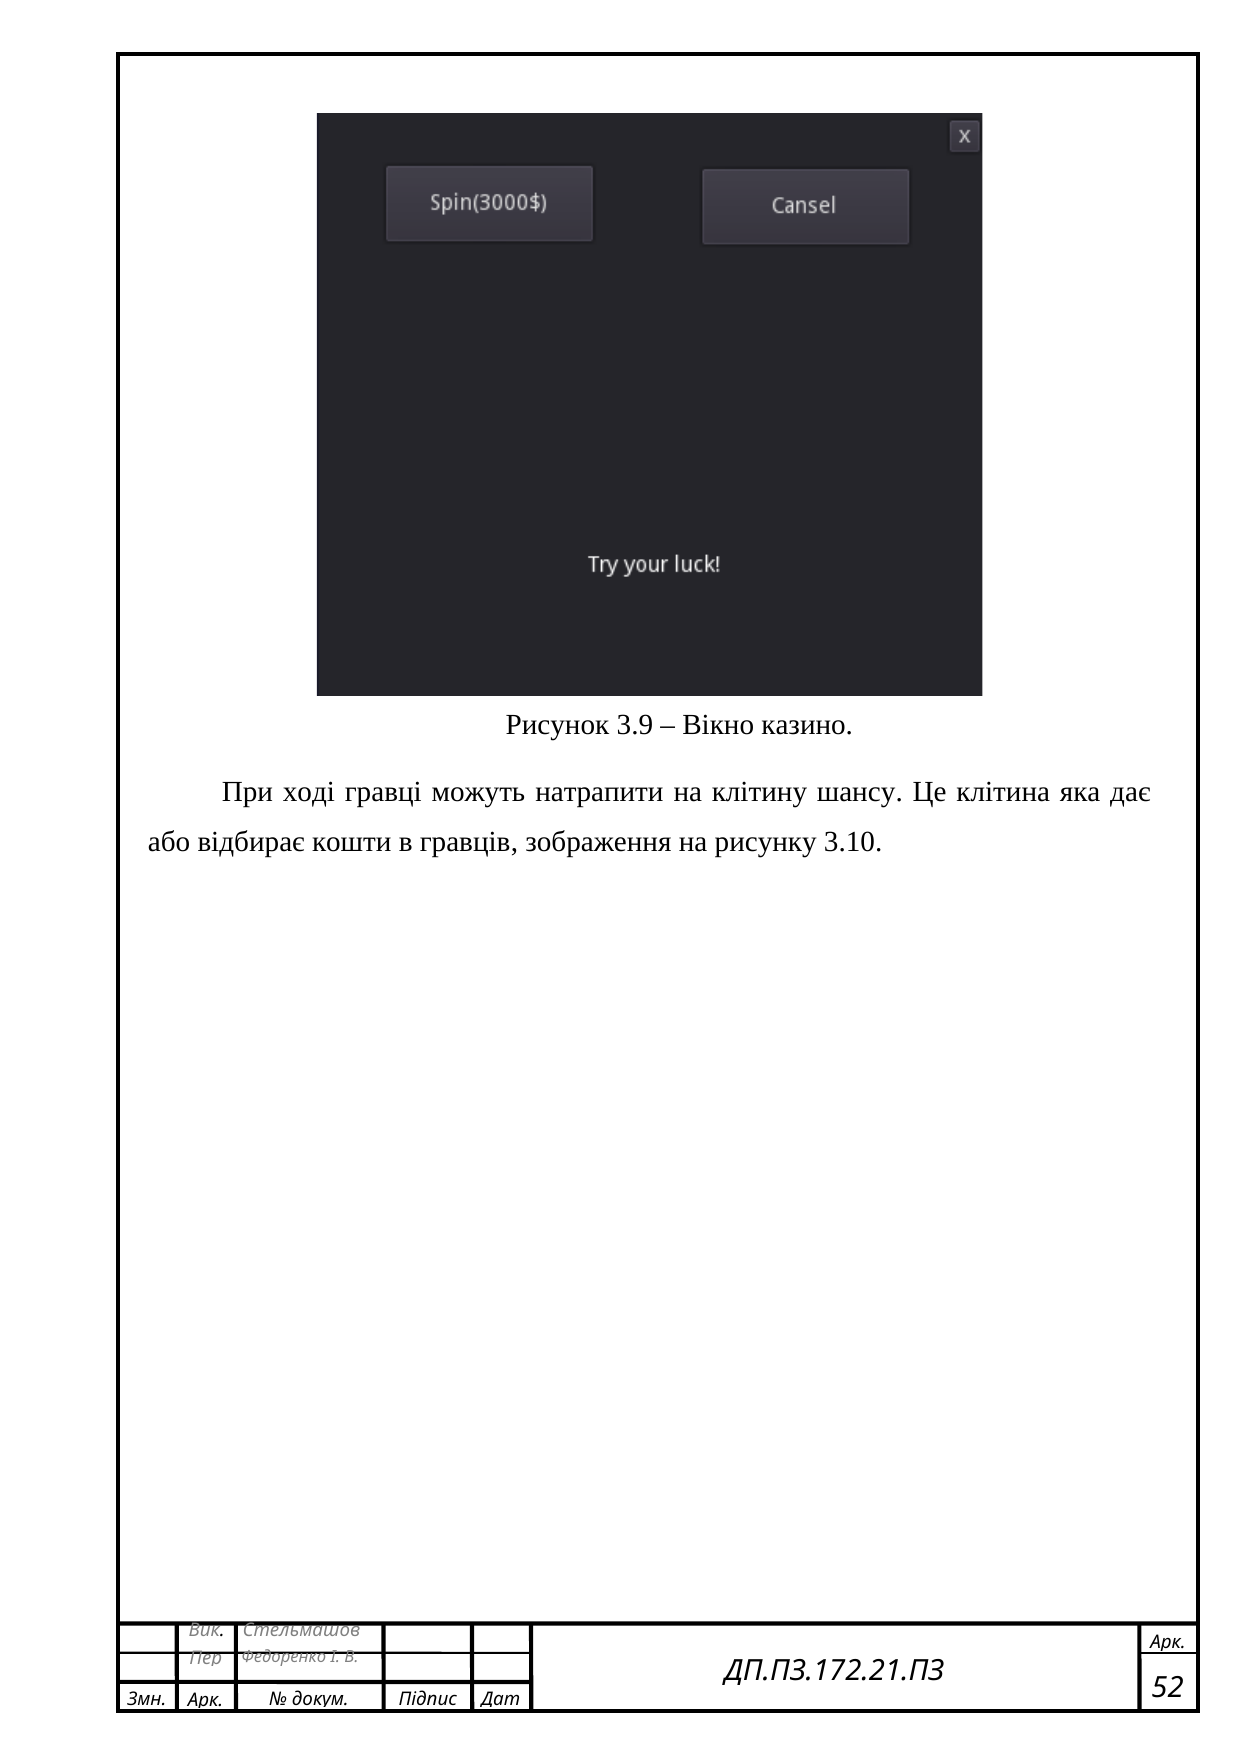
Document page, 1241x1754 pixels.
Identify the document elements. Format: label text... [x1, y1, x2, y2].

picture [316, 113, 983, 696]
text Рисунок 3.9 – Вікно казино. [148, 707, 1152, 741]
text При ході гравці можуть натрапити на клітину шансу. Це клітина яка дає або відбирає кошти в гравців, зображення на рисунку 3.10. [148, 774, 1152, 858]
